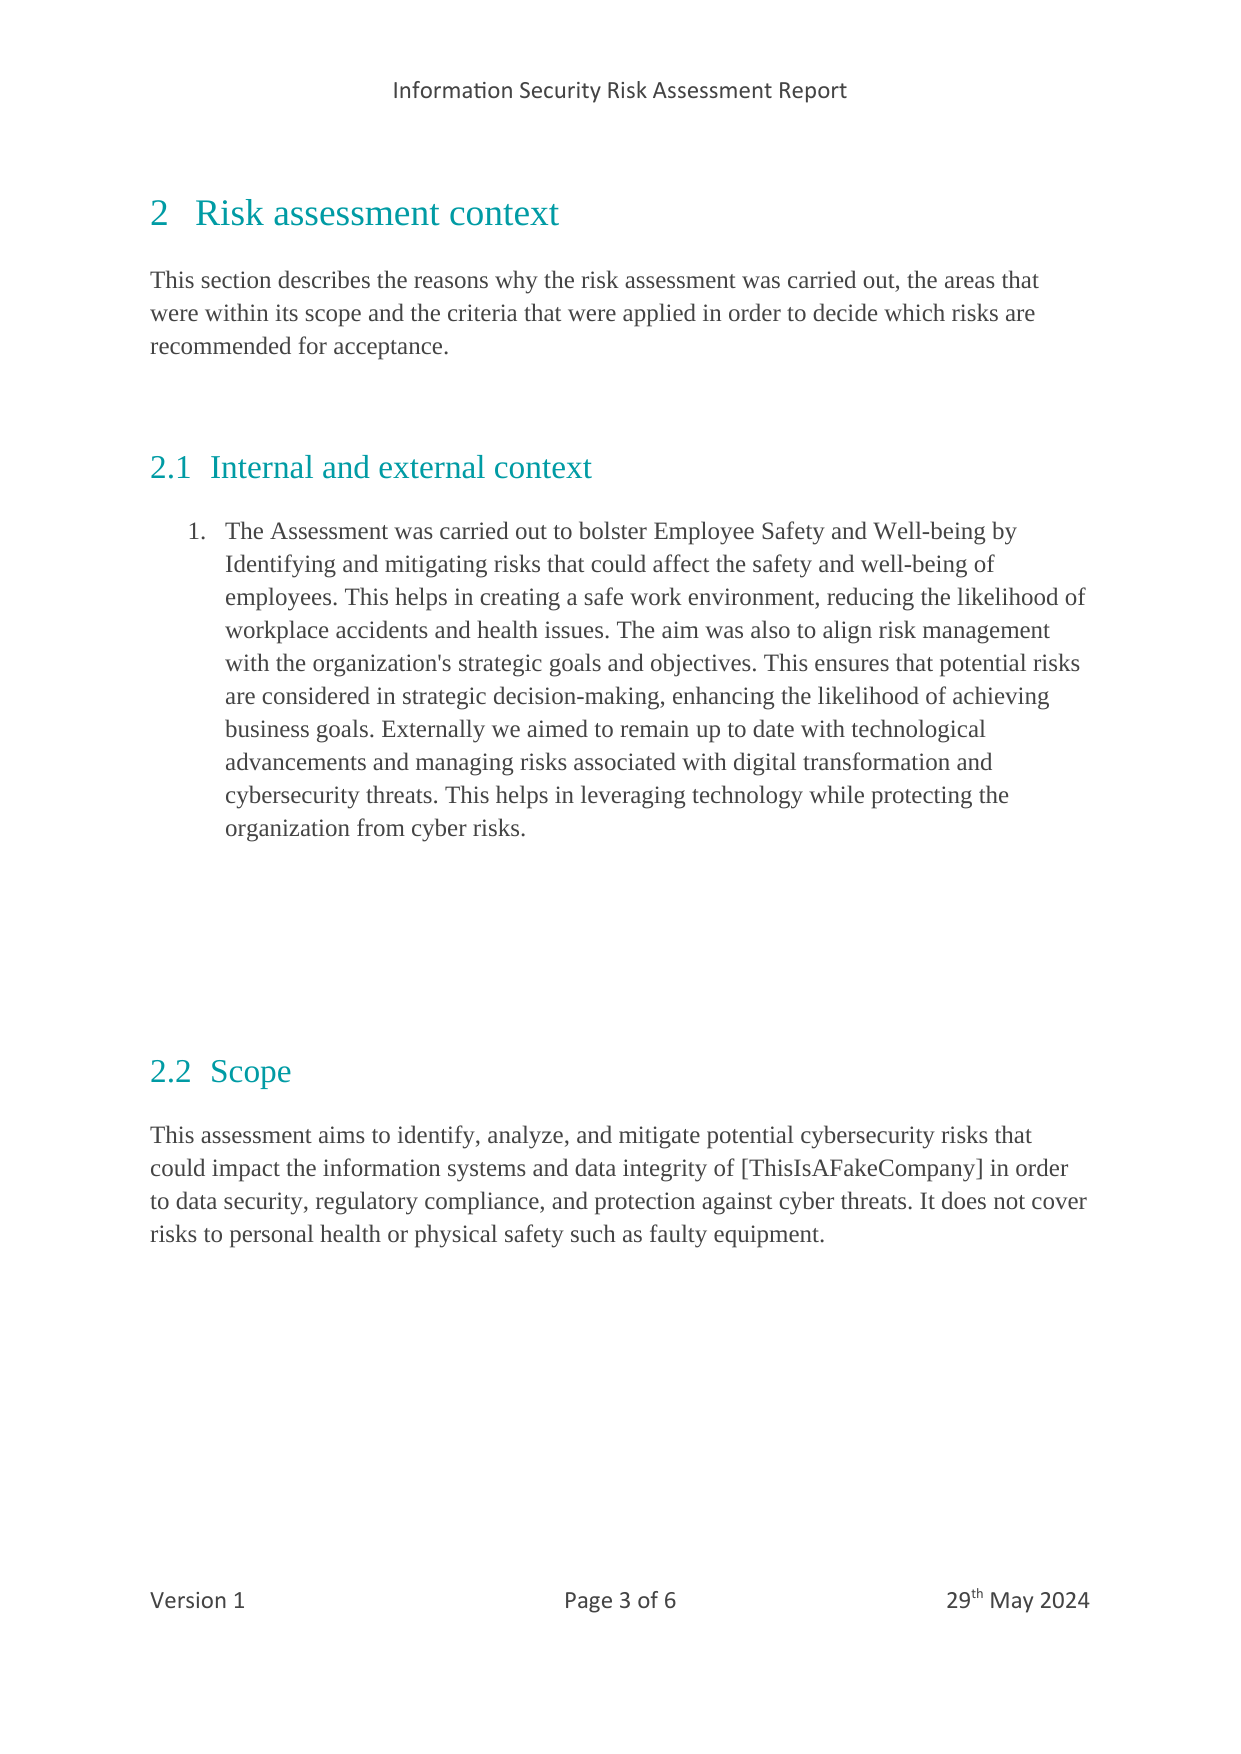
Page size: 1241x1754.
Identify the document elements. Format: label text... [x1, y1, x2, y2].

list The Assessment was carried out to bolster Employee Safety and Well-being by Identifying and mitigating risks that could affect the safety and well-being of employees. This helps in creating a safe work environment, reducing the likelihood of workplace accidents and health issues. The aim was also to align risk management with the organization's strategic goals and objectives. This ensures that potential risks are considered in strategic decision-making, enhancing the likelihood of achieving business goals. Externally we aimed to remain up to date with technological advancements and managing risks associated with digital transformation and cybersecurity threats. This helps in leveraging technology while protecting the organization from cyber risks. [187, 516, 1090, 842]
text This section describes the reasons why the risk assessment was carried out, the areas that were within its scope and the criteria that were applied in order to decide which risks are recommended for acceptance. [150, 265, 1090, 360]
subtitle Risk assessment context [150, 190, 1090, 233]
subtitle Scope [150, 1051, 1090, 1089]
subtitle Internal and external context [150, 447, 1090, 485]
text This assessment aims to identify, analyze, and mitigate potential cybersecurity risks that could impact the information systems and data integrity of [ThisIsAFakeCompany] in order to data security, regulatory compliance, and protection against cyber threats. It does not cover risks to personal health or physical safety such as faulty equipment. [150, 1120, 1090, 1248]
